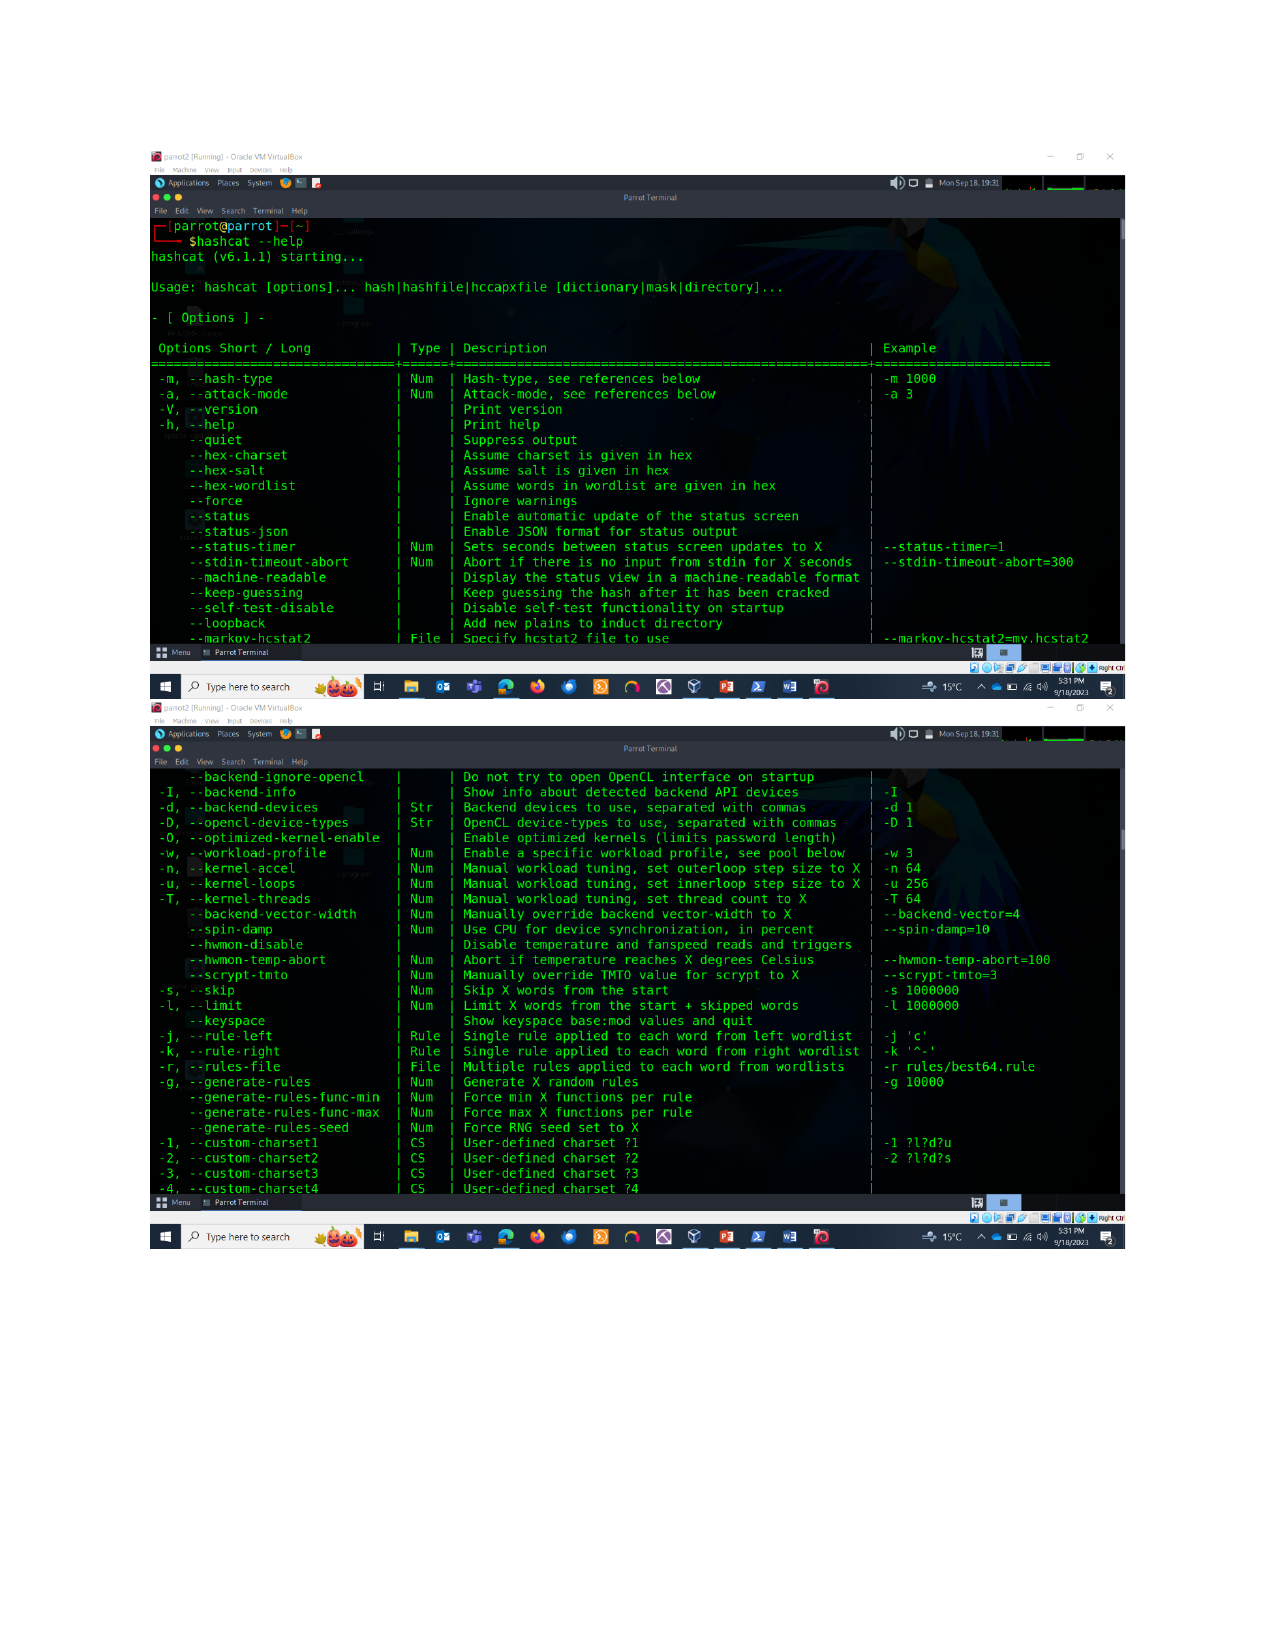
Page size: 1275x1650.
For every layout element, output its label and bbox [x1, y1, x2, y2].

picture [150, 150, 1125, 699]
picture [150, 700, 1125, 1249]
